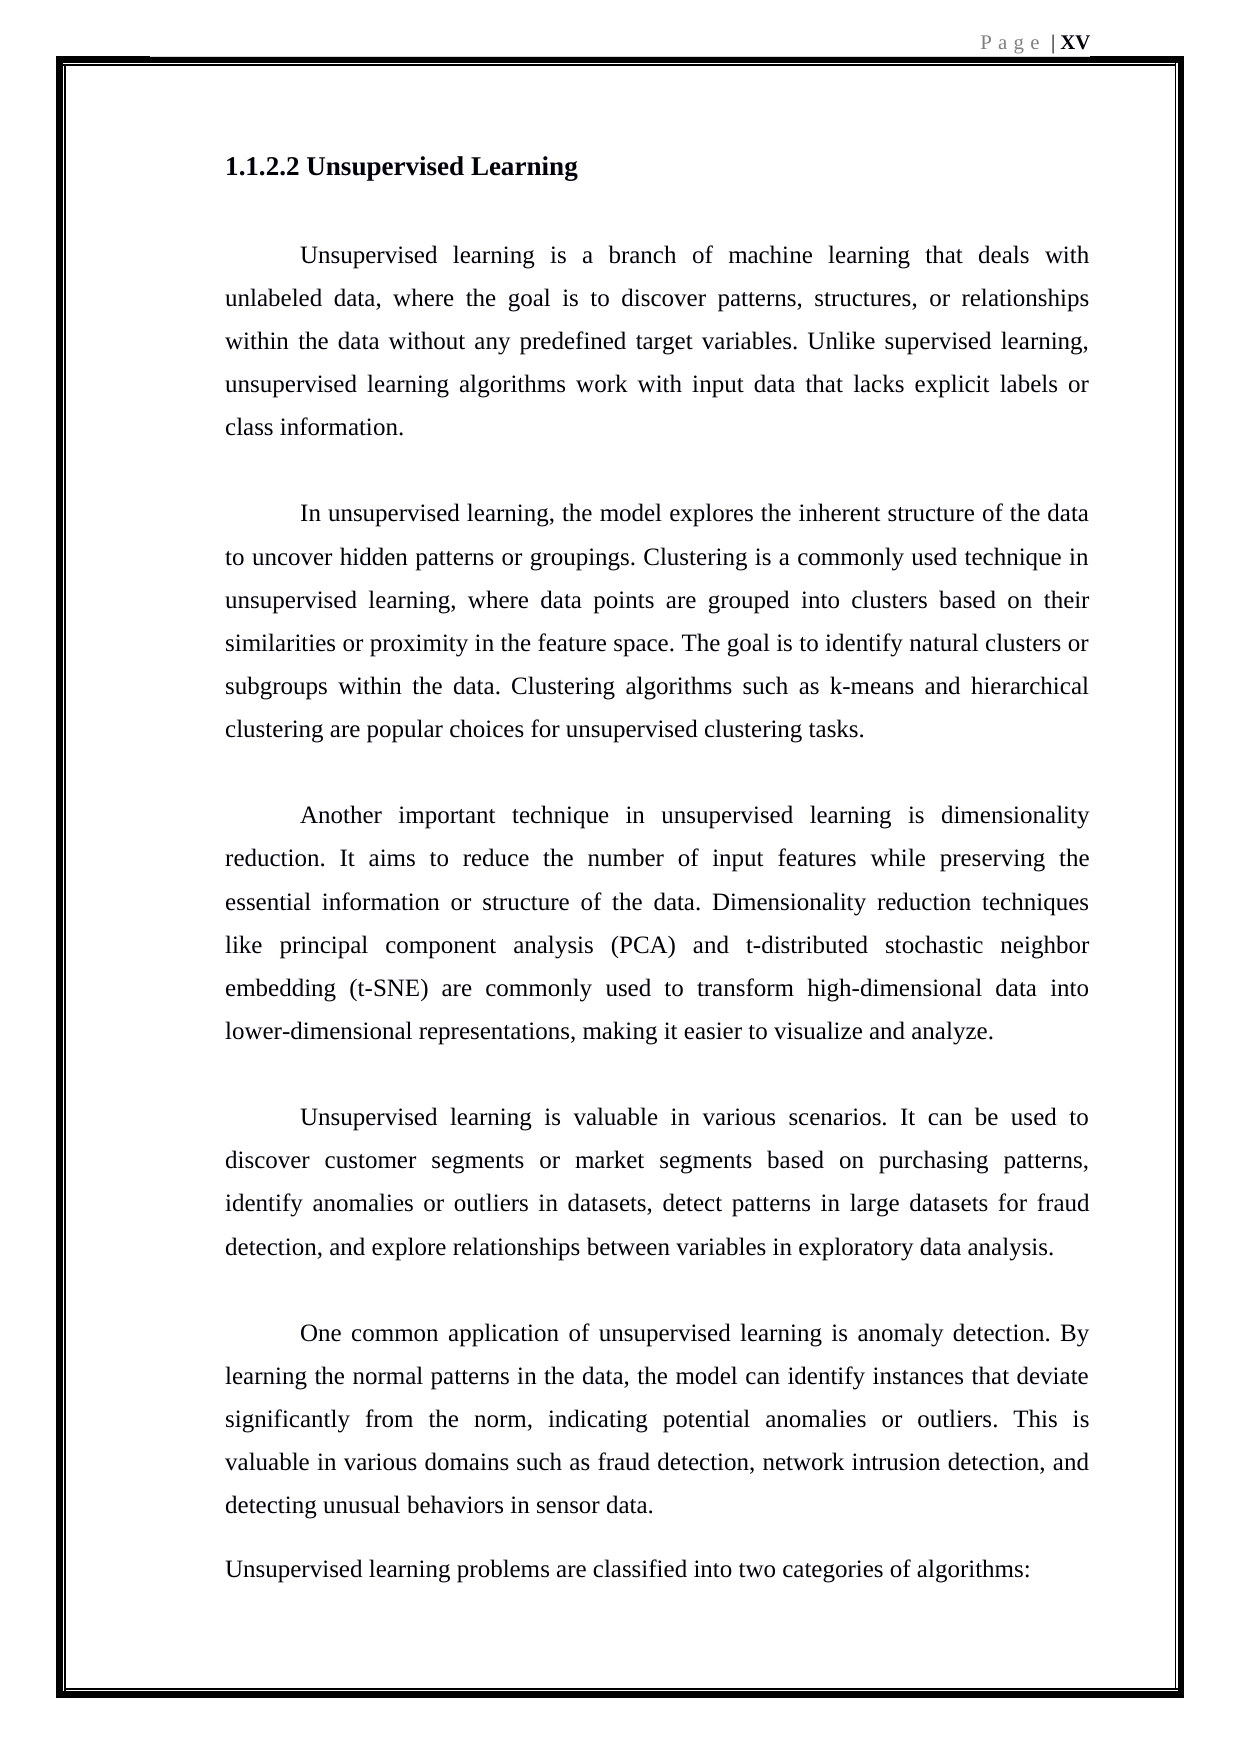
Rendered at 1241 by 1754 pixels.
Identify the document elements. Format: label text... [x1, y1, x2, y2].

list In unsupervised learning, the model explores the inherent structure of the data to uncover hidden patterns or groupings. Clustering is a commonly used technique in unsupervised learning, where data points are grouped into clusters based on their similarities or proximity in the feature space. The goal is to identify natural clusters or subgroups within the data. Clustering algorithms such as k-means and hierarchical clustering are popular choices for unsupervised clustering tasks. [225, 498, 1090, 743]
text Unsupervised learning problems are classified into two categories of algorithms: [150, 1554, 1090, 1583]
list Unsupervised learning is a branch of machine learning that deals with unlabeled data, where the goal is to discover patterns, structures, or relationships within the data without any predefined target variables. Unlike supervised learning, unsupervised learning algorithms work with input data that lacks explicit labels or class information. [225, 240, 1090, 441]
list Unsupervised learning is valuable in various scenarios. It can be used to discover customer segments or market segments based on purchasing patterns, identify anomalies or outliers in datasets, detect patterns in large datasets for fraud detection, and explore relationships between variables in exploratory data analysis. [225, 1102, 1090, 1260]
list One common application of unsupervised learning is anomaly detection. By learning the normal patterns in the data, the model can identify instances that deviate significantly from the norm, indicating potential anomalies or outliers. This is valuable in various domains such as fraud detection, network intrusion detection, and detecting unusual behaviors in sensor data. [225, 1318, 1090, 1519]
list Another important technique in unsupervised learning is dimensionality reduction. It aims to reduce the number of input features while preserving the essential information or structure of the data. Dimensionality reduction techniques like principal component analysis (PCA) and t-distributed stochastic neighbor embedding (t-SNE) are commonly used to transform high-dimensional data into lower-dimensional representations, making it easier to visualize and analyze. [225, 800, 1090, 1045]
list 1.1.2.2 Unsupervised Learning [225, 150, 1090, 181]
